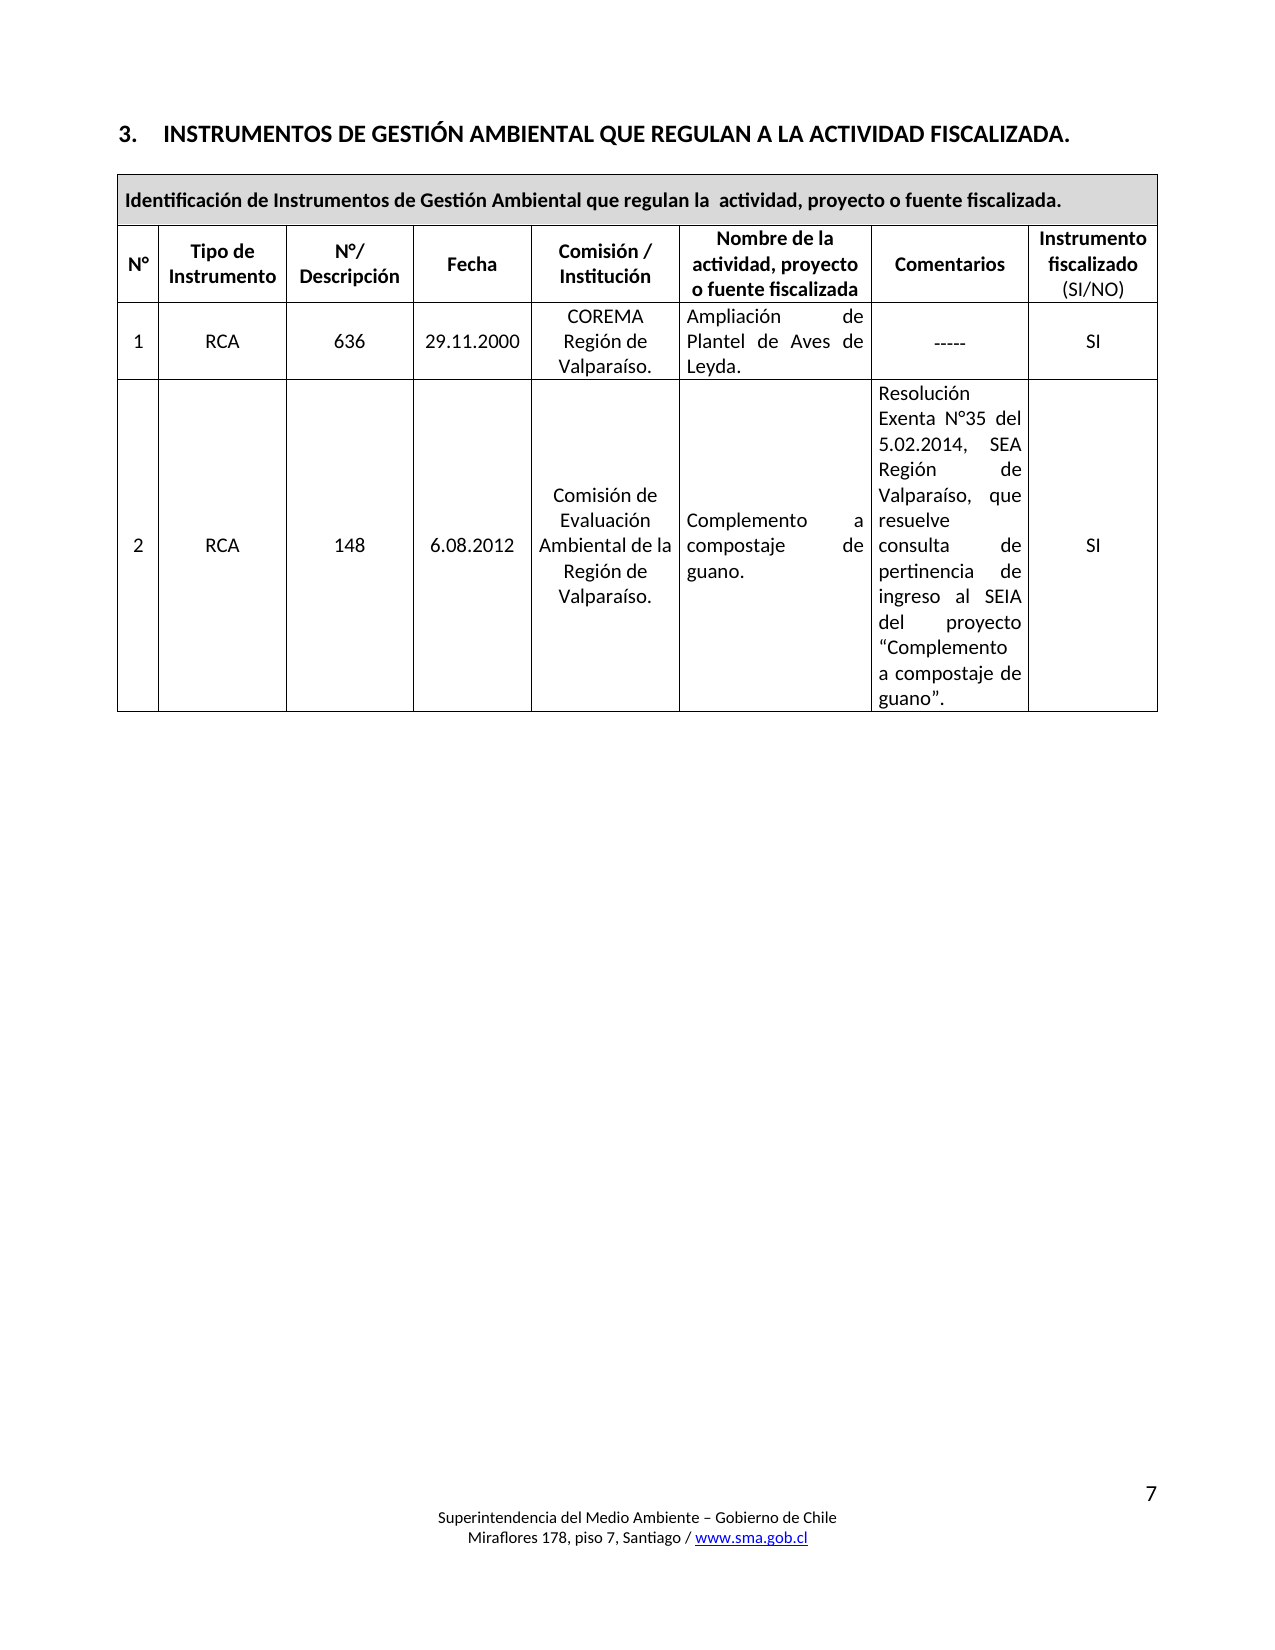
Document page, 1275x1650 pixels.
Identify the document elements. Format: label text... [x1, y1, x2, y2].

table_cell Fecha [414, 226, 531, 302]
table_cell ----- [872, 303, 1028, 379]
table_cell N° [118, 226, 158, 302]
subtitle INSTRUMENTOS DE GESTIÓN AMBIENTAL QUE REGULAN A LA ACTIVIDAD FISCALIZADA. [118, 118, 1157, 149]
table_cell 1 [118, 303, 158, 379]
table_cell SI [1029, 303, 1157, 379]
table_cell 6.08.2012 [414, 380, 531, 711]
table_header Identificación de Instrumentos de Gestión Ambiental que regulan la actividad, proyecto o fuente fiscalizada. [118, 175, 1157, 224]
table_cell RCA [159, 380, 286, 711]
table_cell N°/ Descripción [287, 226, 413, 302]
table_cell Comisión / Institución [532, 226, 679, 302]
table_cell 636 [287, 303, 413, 379]
table_cell COREMA Región de Valparaíso. [532, 303, 679, 379]
table_cell Tipo de Instrumento [159, 226, 286, 302]
table_cell 2 [118, 380, 158, 711]
table_cell Instrumento fiscalizado (SI/NO) [1029, 226, 1157, 302]
table_cell RCA [159, 303, 286, 379]
table_cell 148 [287, 380, 413, 711]
table_cell Nombre de la actividad, proyecto o fuente fiscalizada [680, 226, 871, 302]
table_cell Resolución Exenta N°35 del 5.02.2014, SEA Región de Valparaíso, que resuelve consulta de pertinencia de ingreso al SEIA del proyecto “Complemento a compostaje de guano”. [872, 380, 1028, 711]
table_cell Comentarios [872, 226, 1028, 302]
table_cell Ampliación de Plantel de Aves de Leyda. [680, 303, 871, 379]
table_cell Complemento a compostaje de guano. [680, 380, 871, 711]
table_cell SI [1029, 380, 1157, 711]
table_cell 29.11.2000 [414, 303, 531, 379]
table_cell Comisión de Evaluación Ambiental de la Región de Valparaíso. [532, 380, 679, 711]
